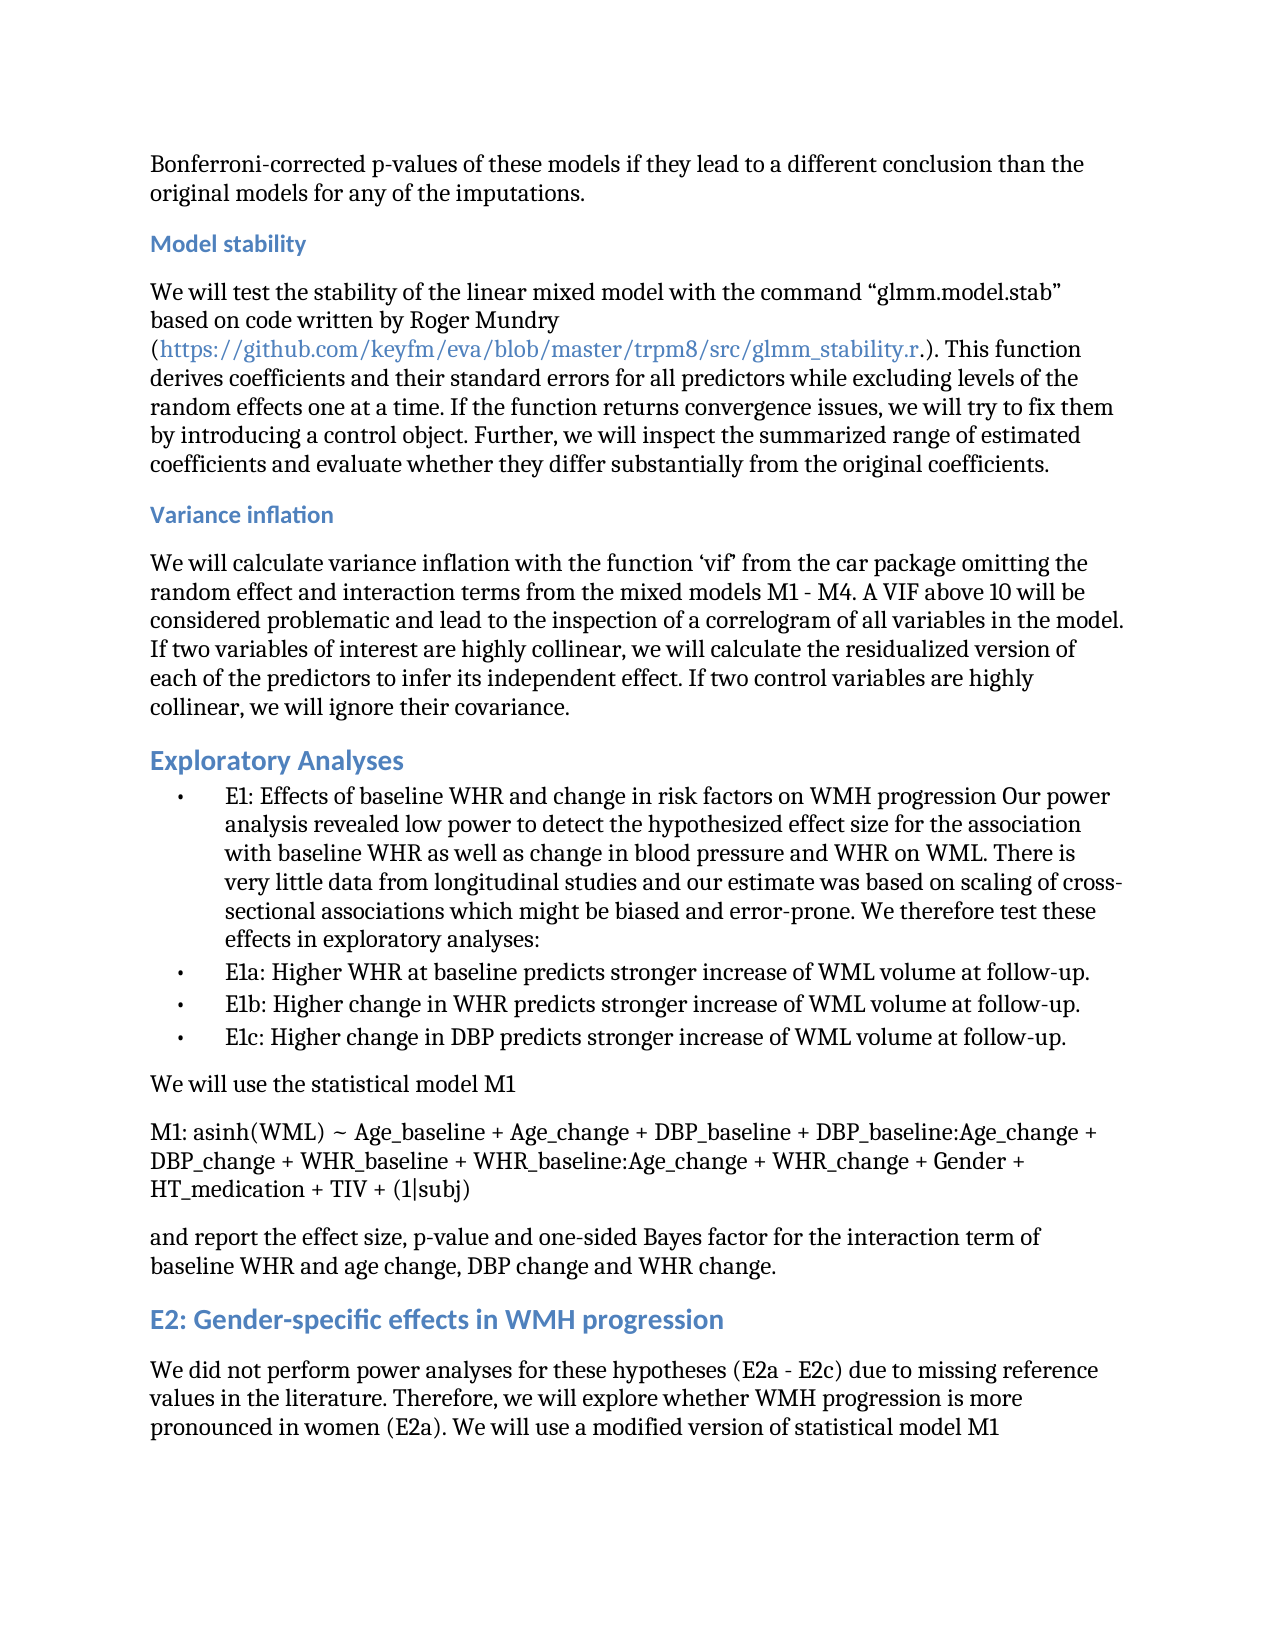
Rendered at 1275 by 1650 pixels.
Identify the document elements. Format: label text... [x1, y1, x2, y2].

subtitle Exploratory Analyses [150, 742, 1125, 778]
subtitle Variance inflation [150, 500, 1125, 530]
text We will use the statistical model M1 [150, 1070, 1125, 1099]
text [150, 150, 1125, 207]
text We will test the stability of the linear mixed model with the command “glmm.model.stab” based on code written by Roger Mundry (https://github.com/keyfm/eva/blob/master/trpm8/src/glmm_stability.r.). This function derives coefficients and their standard errors for all predictors while excluding levels of the random effects one at a time. If the function returns convergence issues, we will try to fix them by introducing a control object. Further, we will inspect the summarized range of estimated coefficients and evaluate whether they differ substantially from the original coefficients. [150, 278, 1125, 479]
subtitle E2: Gender-specific effects in WMH progression [150, 1301, 1125, 1337]
list E1b: Higher change in WHR predicts stronger increase of WML volume at follow-up. [175, 990, 1125, 1019]
list E1: Effects of baseline WHR and change in risk factors on WMH progression Our power analysis revealed low power to detect the hypothesized effect size for the association with baseline WHR as well as change in blood pressure and WHR on WML. There is very little data from longitudinal studies and our estimate was based on scaling of cross-sectional associations which might be biased and error-prone. We therefore test these effects in exploratory analyses: [175, 782, 1125, 954]
text M1: asinh(WML) ~ Age_baseline + Age_change + DBP_baseline + DBP_baseline:Age_change + DBP_change + WHR_baseline + WHR_baseline:Age_change + WHR_change + Gender + HT_medication + TIV + (1|subj) [150, 1118, 1125, 1204]
text and report the effect size, p-value and one-sided Bayes factor for the interaction term of baseline WHR and age change, DBP change and WHR change. [150, 1223, 1125, 1280]
text We did not perform power analyses for these hypotheses (E2a - E2c) due to missing reference values in the literature. Therefore, we will explore whether WMH progression is more pronounced in women (E2a). We will use a modified version of statistical model M1 [150, 1356, 1125, 1442]
list E1a: Higher WHR at baseline predicts stronger increase of WML volume at follow-up. [175, 958, 1125, 987]
subtitle Model stability [150, 228, 1125, 259]
list E1c: Higher change in DBP predicts stronger increase of WML volume at follow-up. [175, 1023, 1125, 1052]
text We will calculate variance inflation with the function ‘vif’ from the car package omitting the random effect and interaction terms from the mixed models M1 - M4. A VIF above 10 will be considered problematic and lead to the inspection of a correlogram of all variables in the model. If two variables of interest are highly collinear, we will calculate the residualized version of each of the predictors to infer its independent effect. If two control variables are highly collinear, we will ignore their covariance. [150, 549, 1125, 721]
